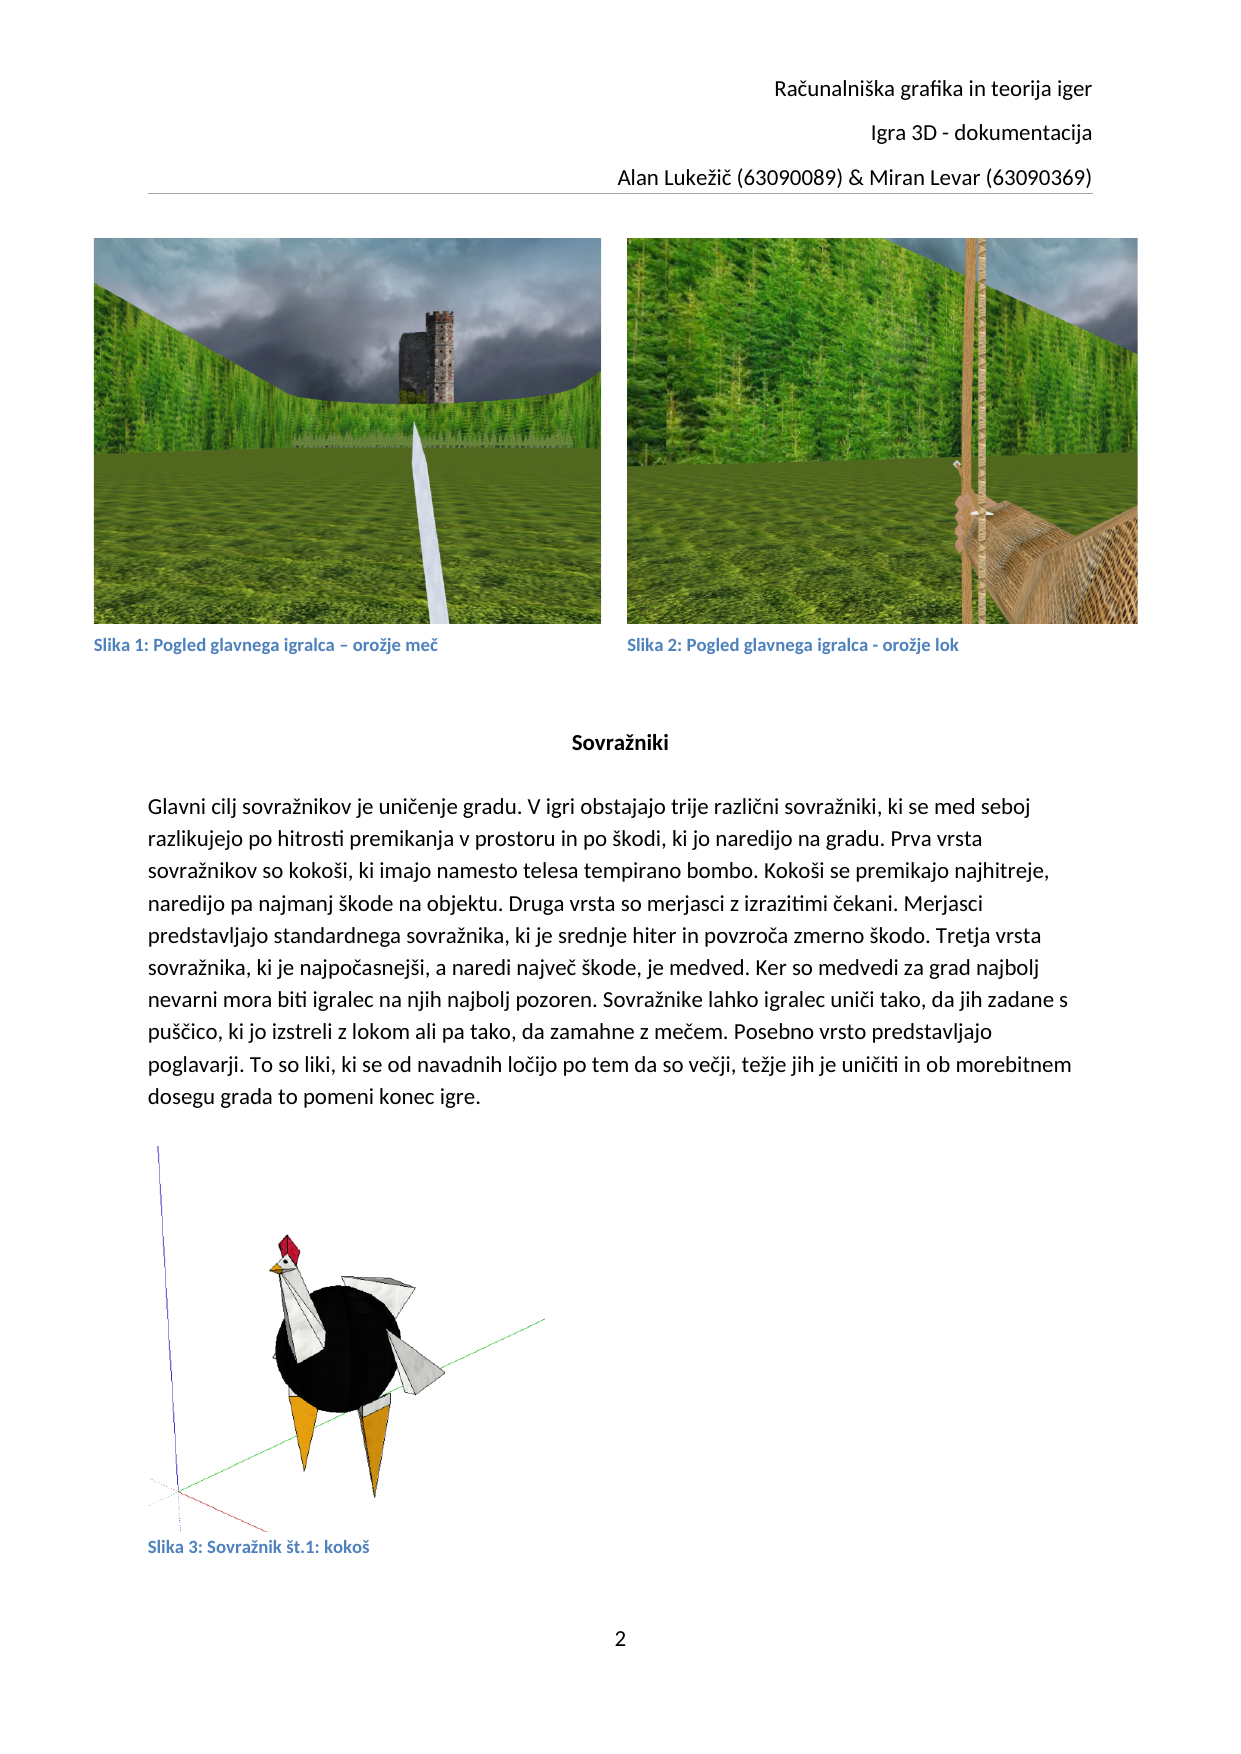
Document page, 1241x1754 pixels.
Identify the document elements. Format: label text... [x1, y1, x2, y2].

picture [93, 238, 602, 624]
text Sovražniki [148, 728, 1093, 756]
text Glavni cilj sovražnikov je uničenje gradu. V igri obstajajo trije različni sovražniki, ki se med seboj razlikujejo po hitrosti premikanja v prostoru in po škodi, ki jo naredijo na gradu. Prva vrsta sovražnikov so kokoši, ki imajo namesto telesa tempirano bombo. Kokoši se premikajo najhitreje, naredijo pa najmanj škode na objektu. Druga vrsta so merjasci z izrazitimi čekani. Merjasci predstavljajo standardnega sovražnika, ki je srednje hiter in povzroča zmerno škodo. Tretja vrsta sovražnika, ki je najpočasnejši, a naredi največ škode, je medved. Ker so medvedi za grad najbolj nevarni mora biti igralec na njih najbolj pozoren. Sovražnike lahko igralec uniči tako, da jih zadane s puščico, ki jo izstreli z lokom ali pa tako, da zamahne z mečem. Posebno vrsto predstavljajo poglavarji. To so liki, ki se od navadnih ločijo po tem da so večji, težje jih je uničiti in ob morebitnem dosegu grada to pomeni konec igre. [148, 792, 1093, 1110]
text Slika 3: Sovražnik št.1: kokoš [148, 1535, 1093, 1558]
picture [627, 238, 1138, 624]
picture [147, 1146, 545, 1532]
